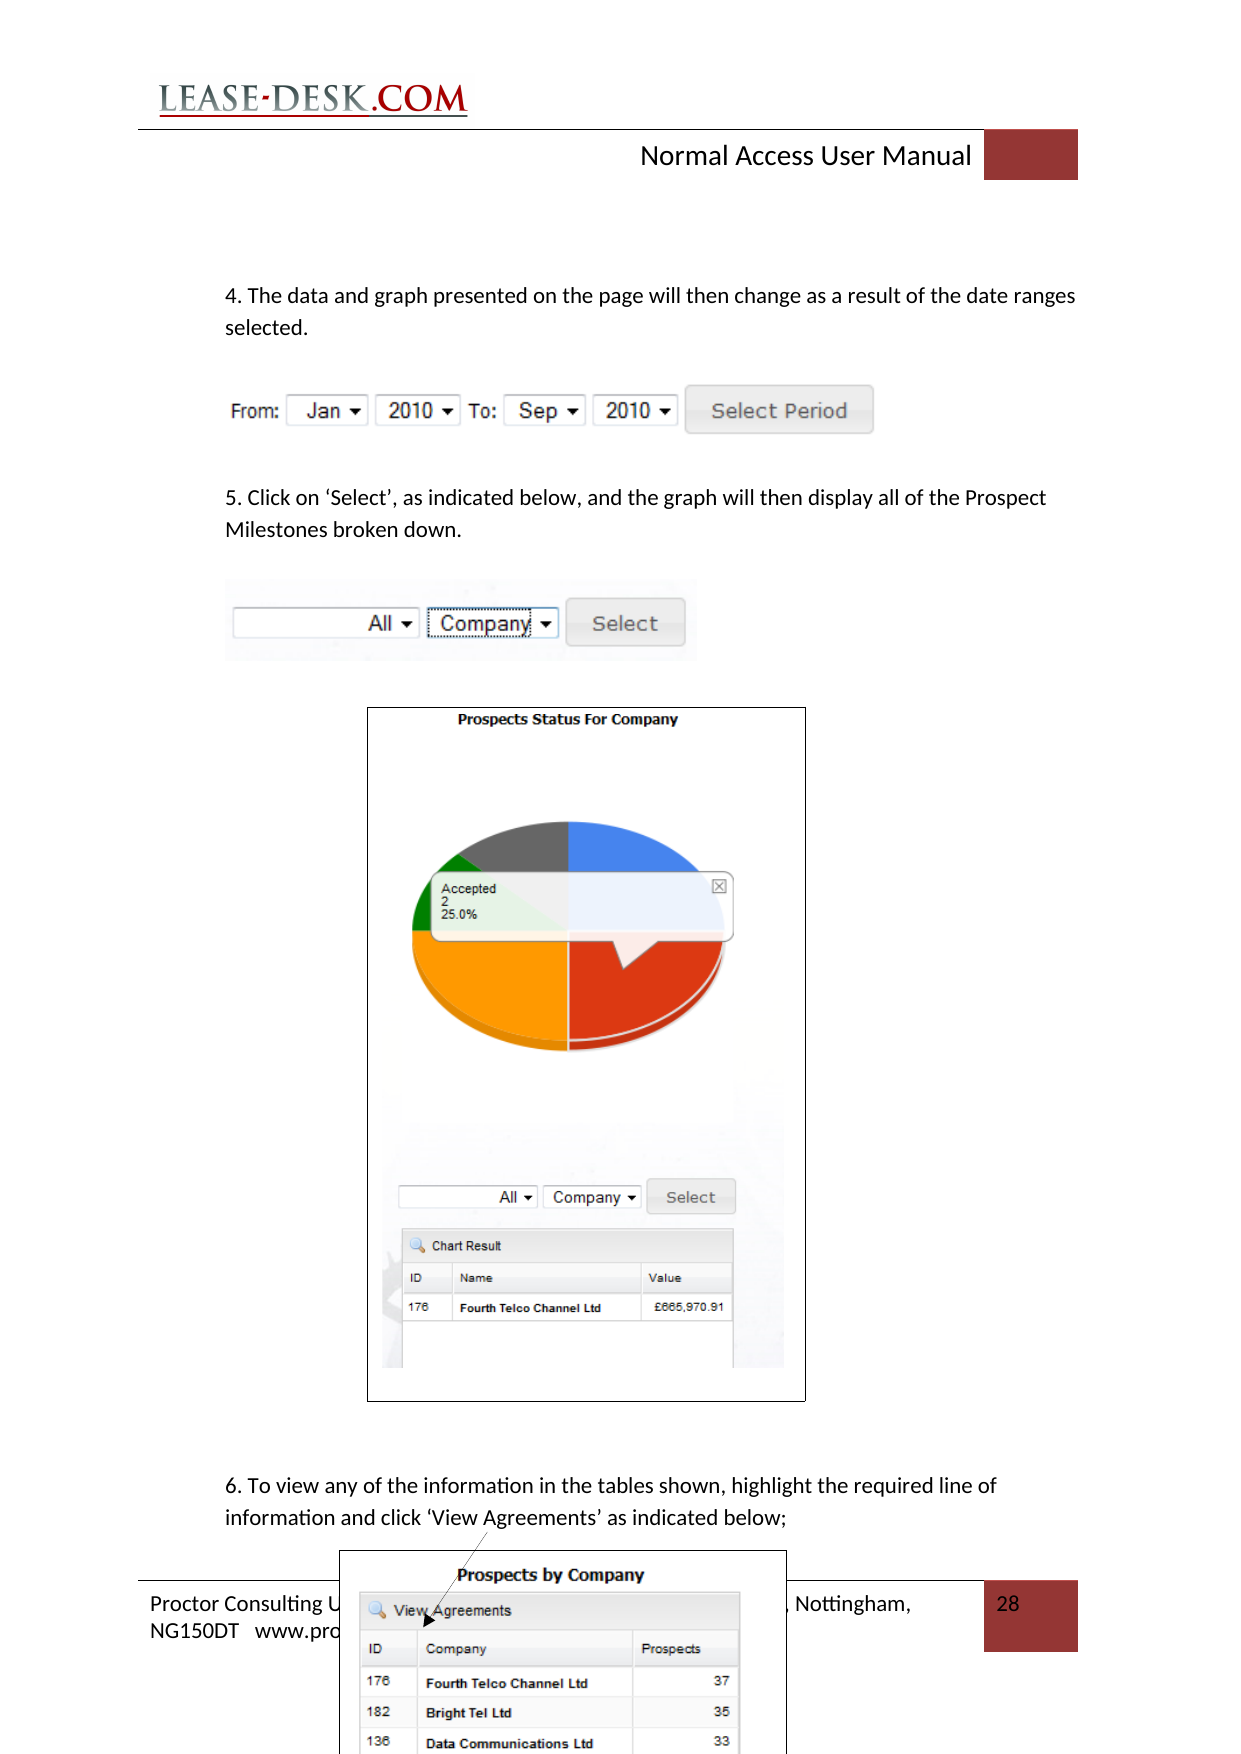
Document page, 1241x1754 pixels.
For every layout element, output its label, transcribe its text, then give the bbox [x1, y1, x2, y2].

picture [354, 1557, 765, 1754]
picture [225, 377, 893, 447]
list 5. Click on ‘Select’, as indicated below, and the graph will then display all of the Prospect Milestones broken down. [225, 483, 1090, 543]
picture [382, 714, 784, 1368]
picture [225, 579, 697, 661]
list 4. The data and graph presented on the page will then change as a result of the date ranges selected. [225, 281, 1090, 341]
list 6. To view any of the information in the tables shown, highlight the required line of information and click ‘View Agreements’ as indicated below; [225, 1471, 1090, 1532]
picture [150, 73, 476, 129]
